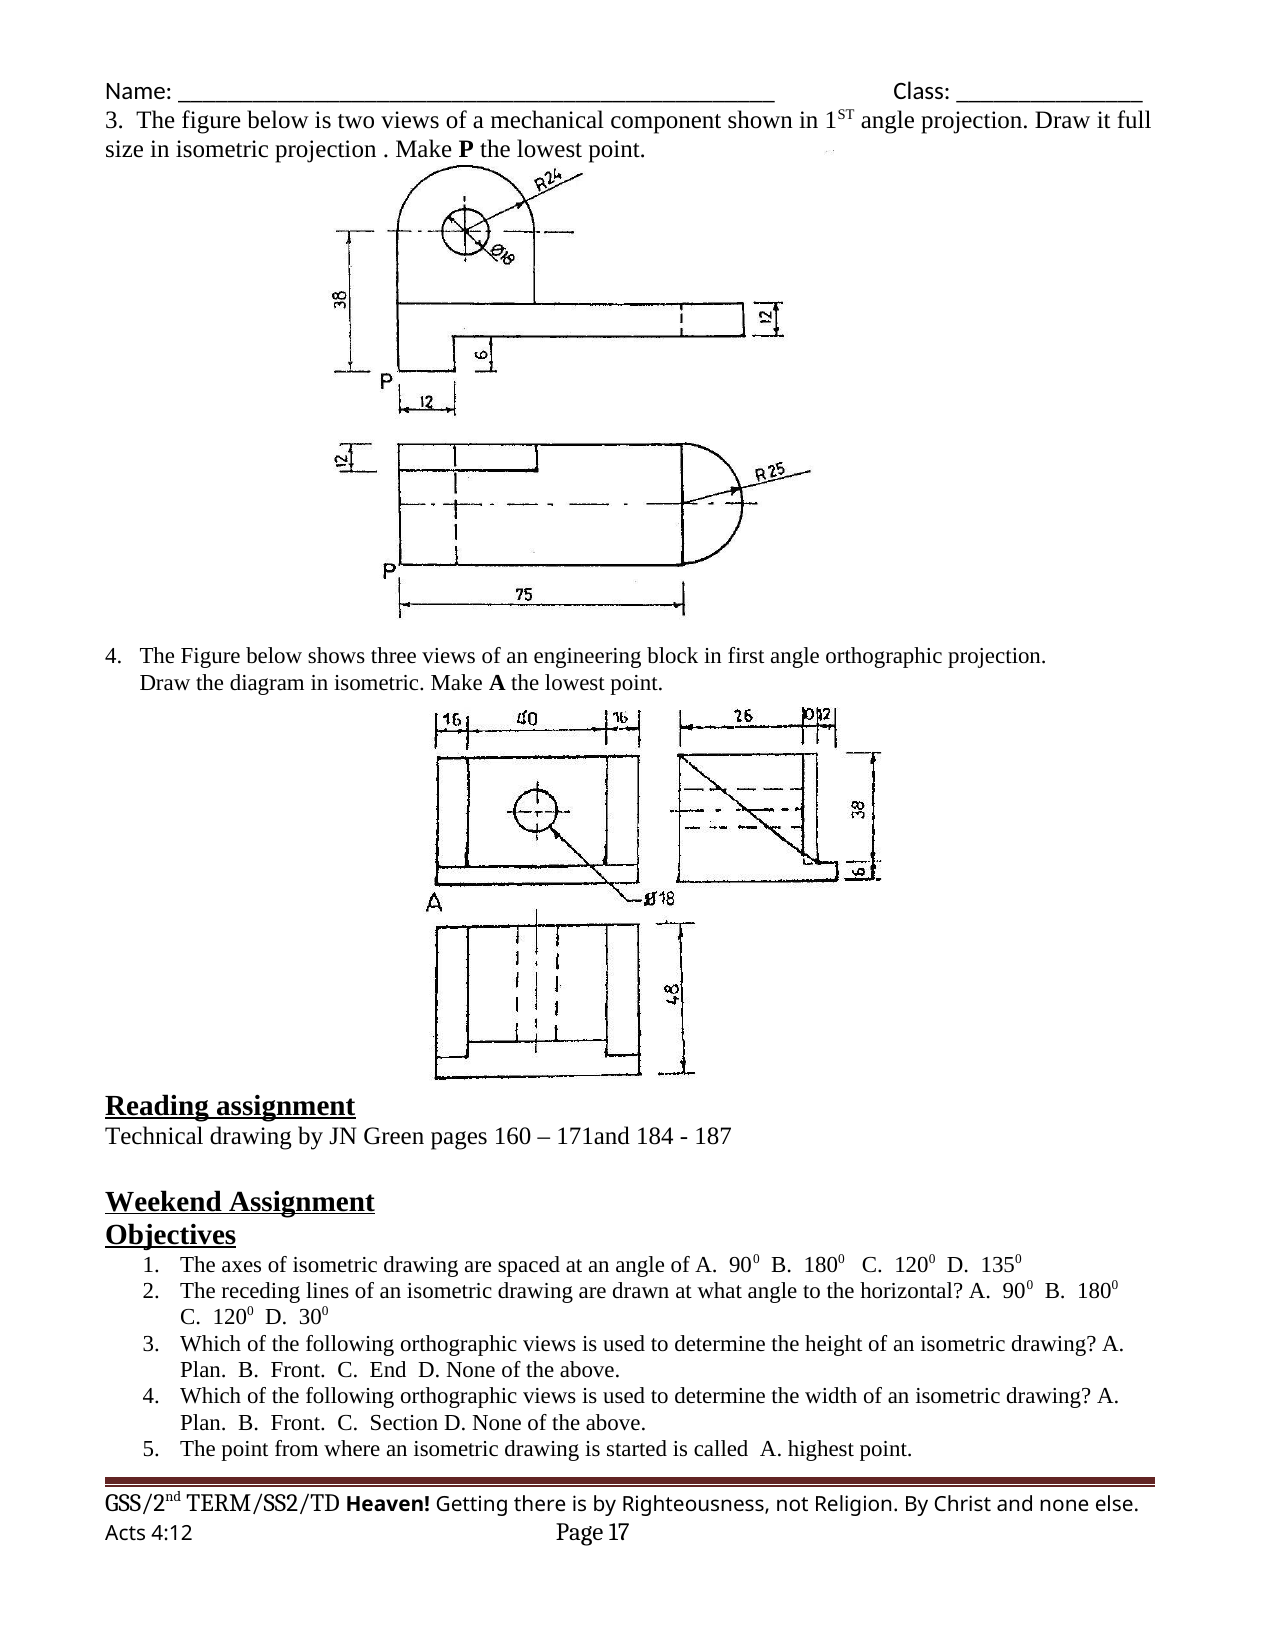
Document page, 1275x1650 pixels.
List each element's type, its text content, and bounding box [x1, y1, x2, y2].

text 3. The figure below is two views of a mechanical component shown in 1ST angle projection. Draw it full size in isometric projection . Make P the lowest point. [105, 106, 1155, 163]
text Draw the diagram in isometric. Make A the lowest point. [105, 668, 1155, 695]
text Reading assignment [105, 1088, 1155, 1121]
text 4. The Figure below shows three views of an engineering block in first angle orthographic projection. [105, 642, 1155, 668]
list Which of the following orthographic views is used to determine the height of an isometric drawing? A. Plan. B. Front. C. End D. None of the above. [142, 1330, 1155, 1382]
list The axes of isometric drawing are spaced at an angle of A. 900 B. 1800 C. 1200 D. 1350 [142, 1251, 1155, 1277]
picture [417, 707, 882, 1081]
list The receding lines of an isometric drawing are drawn at what angle to the horizontal? A. 900 B. 1800 C. 1200 D. 300 [142, 1277, 1155, 1330]
text Weekend Assignment [105, 1184, 1155, 1217]
text Objectives [105, 1217, 1155, 1251]
text Technical drawing by JN Green pages 160 – 171and 184 - 187 [105, 1121, 1155, 1150]
picture [307, 163, 834, 625]
list The point from where an isometric drawing is started is called A. highest point. [142, 1435, 1155, 1462]
list Which of the following orthographic views is used to determine the width of an isometric drawing? A. Plan. B. Front. C. Section D. None of the above. [142, 1382, 1155, 1435]
